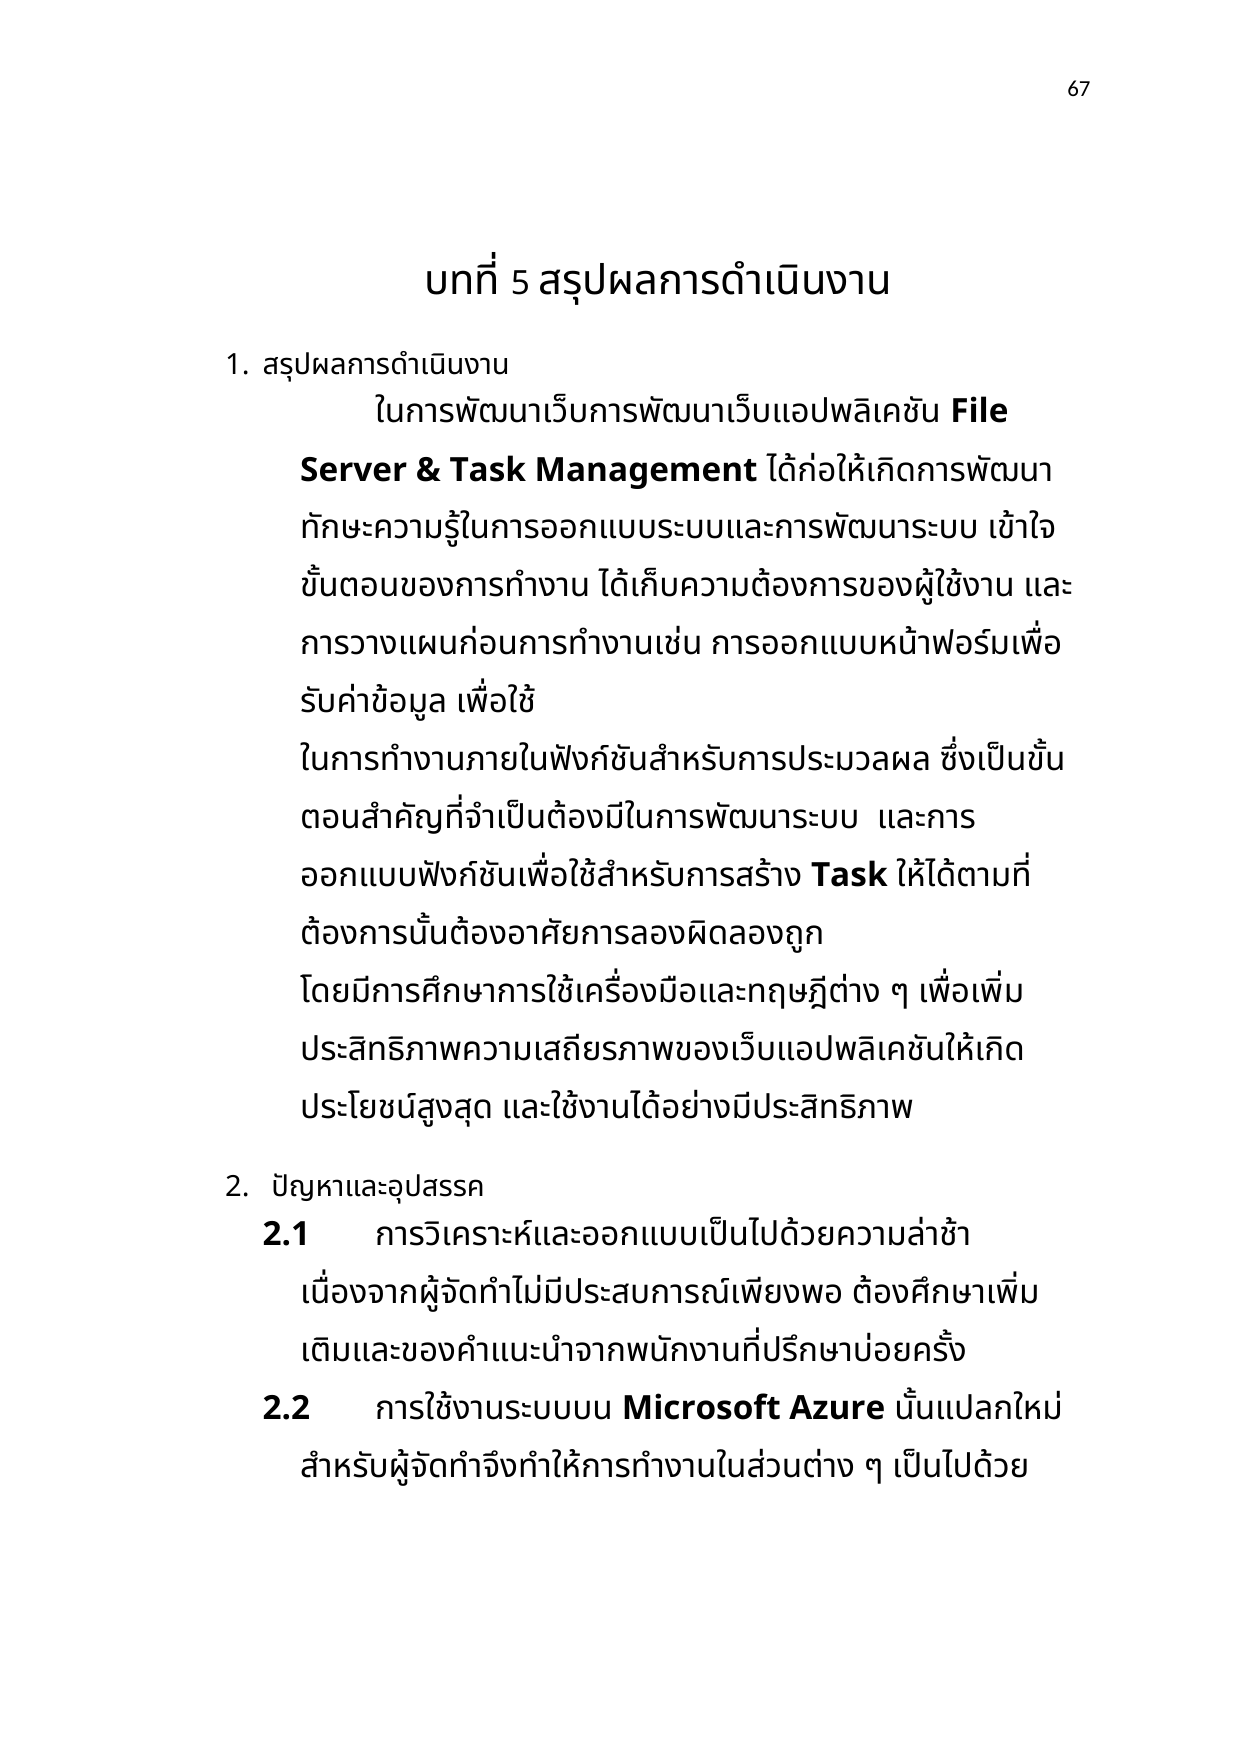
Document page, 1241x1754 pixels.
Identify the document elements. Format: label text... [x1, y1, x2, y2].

subtitle บทที่ 5 สรุปผลการดำเนินงาน [225, 250, 1090, 313]
list ในการพัฒนาเว็บการพัฒนาเว็บแอปพลิเคชัน File Server & Task Management ได้ก่อให้เกิดการพัฒนาทักษะความรู้ในการออกแบบระบบและการพัฒนาระบบ เข้าใจขั้นตอนของการทำงาน ได้เก็บความต้องการของผู้ใช้งาน และการวางแผนก่อนการทำงานเช่น การออกแบบหน้าฟอร์มเพื่อรับค่าข้อมูล เพื่อใช้ ในการทำงานภายในฟังก์ชันสำหรับการประมวลผล ซึ่งเป็นขั้นตอนสำคัญที่จำเป็นต้องมีในการพัฒนาระบบ และการออกแบบฟังก์ชันเพื่อใช้สำหรับการสร้าง Task ให้ได้ตามที่ต้องการนั้นต้องอาศัยการลองผิดลองถูก โดยมีการศึกษาการใช้เครื่องมือและทฤษฎีต่าง ๆ เพื่อเพิ่มประสิทธิภาพความเสถียรภาพของเว็บแอปพลิเคชันให้เกิดประโยชน์สูงสุด และใช้งานได้อย่างมีประสิทธิภาพ [300, 387, 1090, 1133]
list การวิเคราะห์และออกแบบเป็นไปด้วยความล่าช้า เนื่องจากผู้จัดทำไม่มีประสบการณ์เพียงพอ ต้องศึกษาเพิ่มเติมและของคำแนะนำจากพนักงานที่ปรึกษาบ่อยครั้ง [262, 1210, 1090, 1376]
subtitle ปัญหาและอุปสรรค [225, 1166, 1090, 1210]
subtitle สรุปผลการดำเนินงาน [225, 343, 1090, 387]
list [262, 1384, 1090, 1492]
